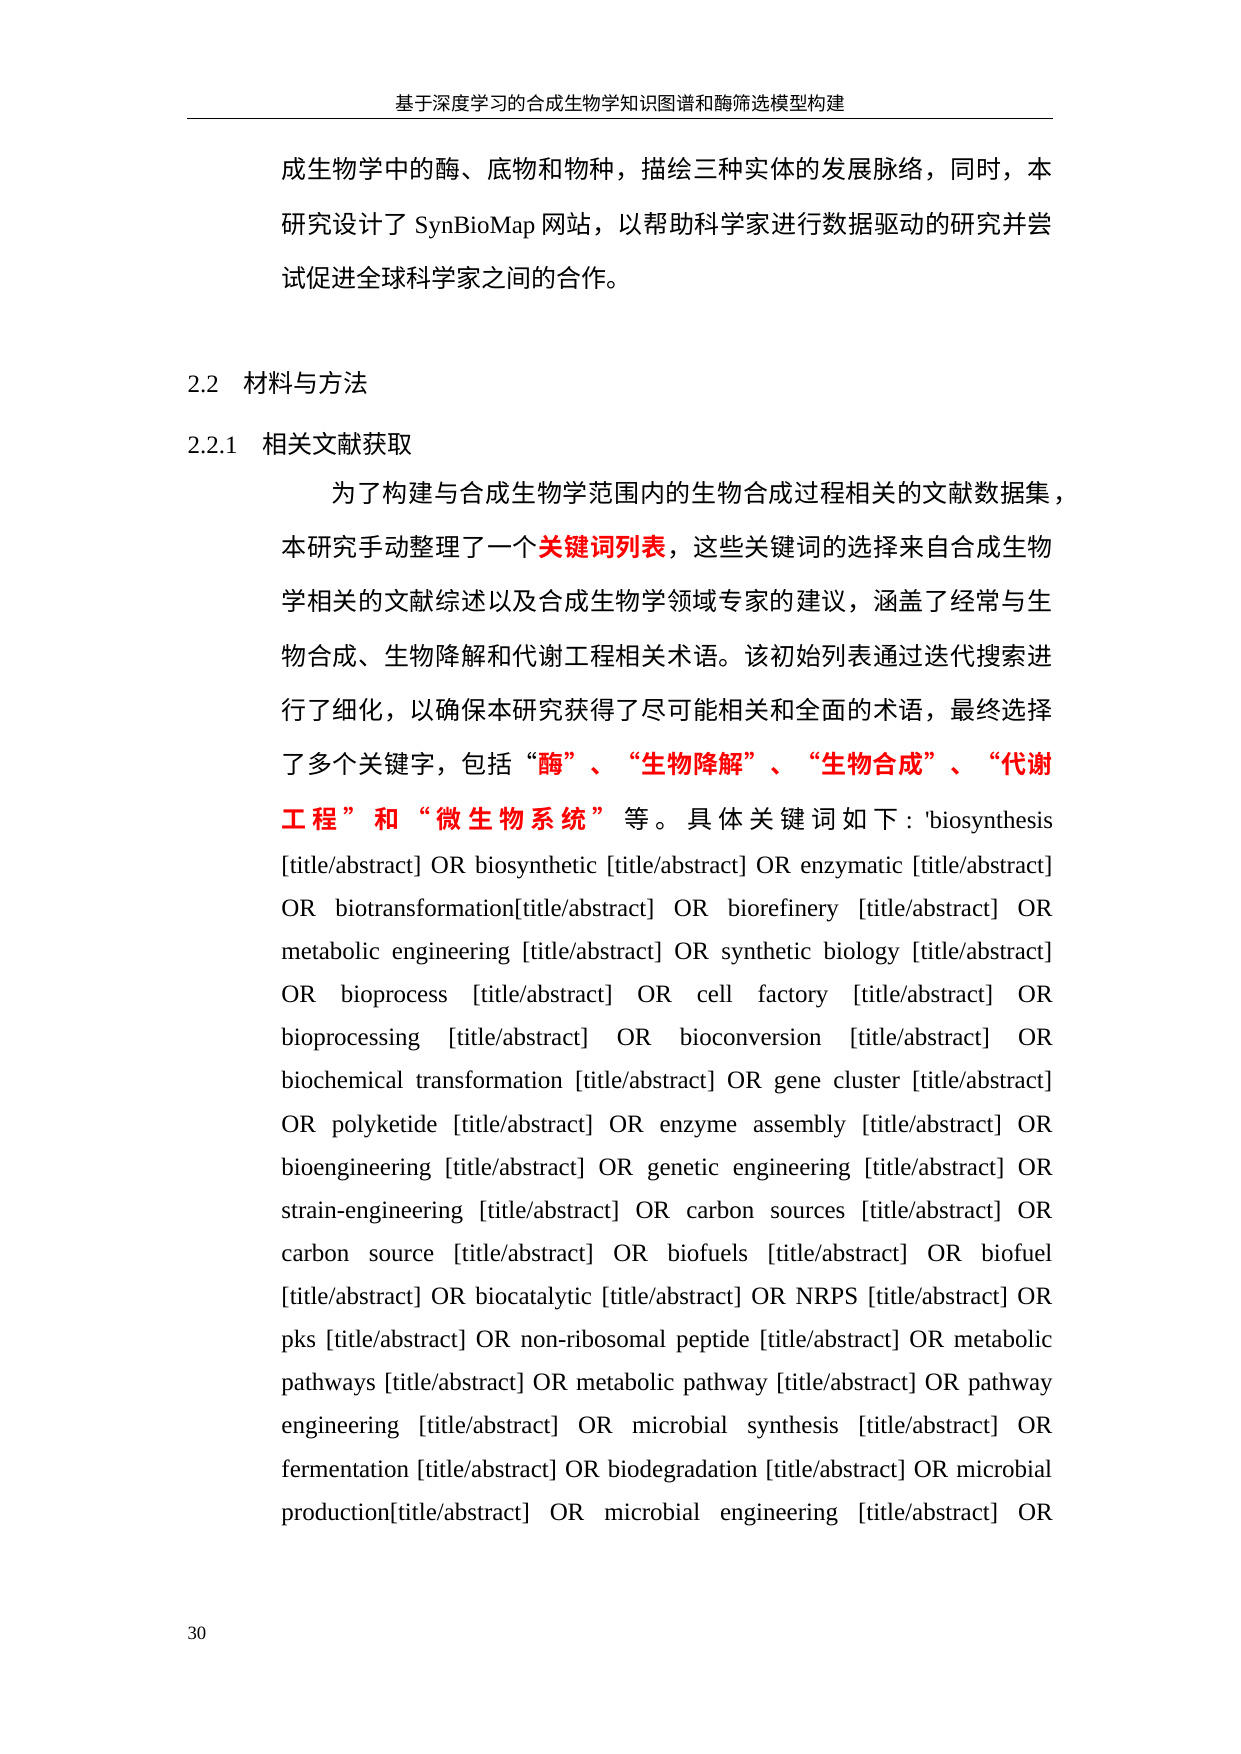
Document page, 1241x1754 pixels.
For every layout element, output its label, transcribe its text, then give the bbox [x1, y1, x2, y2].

subtitle 2.2.1 相关文献获取 [187, 424, 1053, 461]
subtitle 2.2 材料与方法 [187, 363, 1053, 399]
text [281, 150, 1053, 295]
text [281, 473, 1053, 1526]
